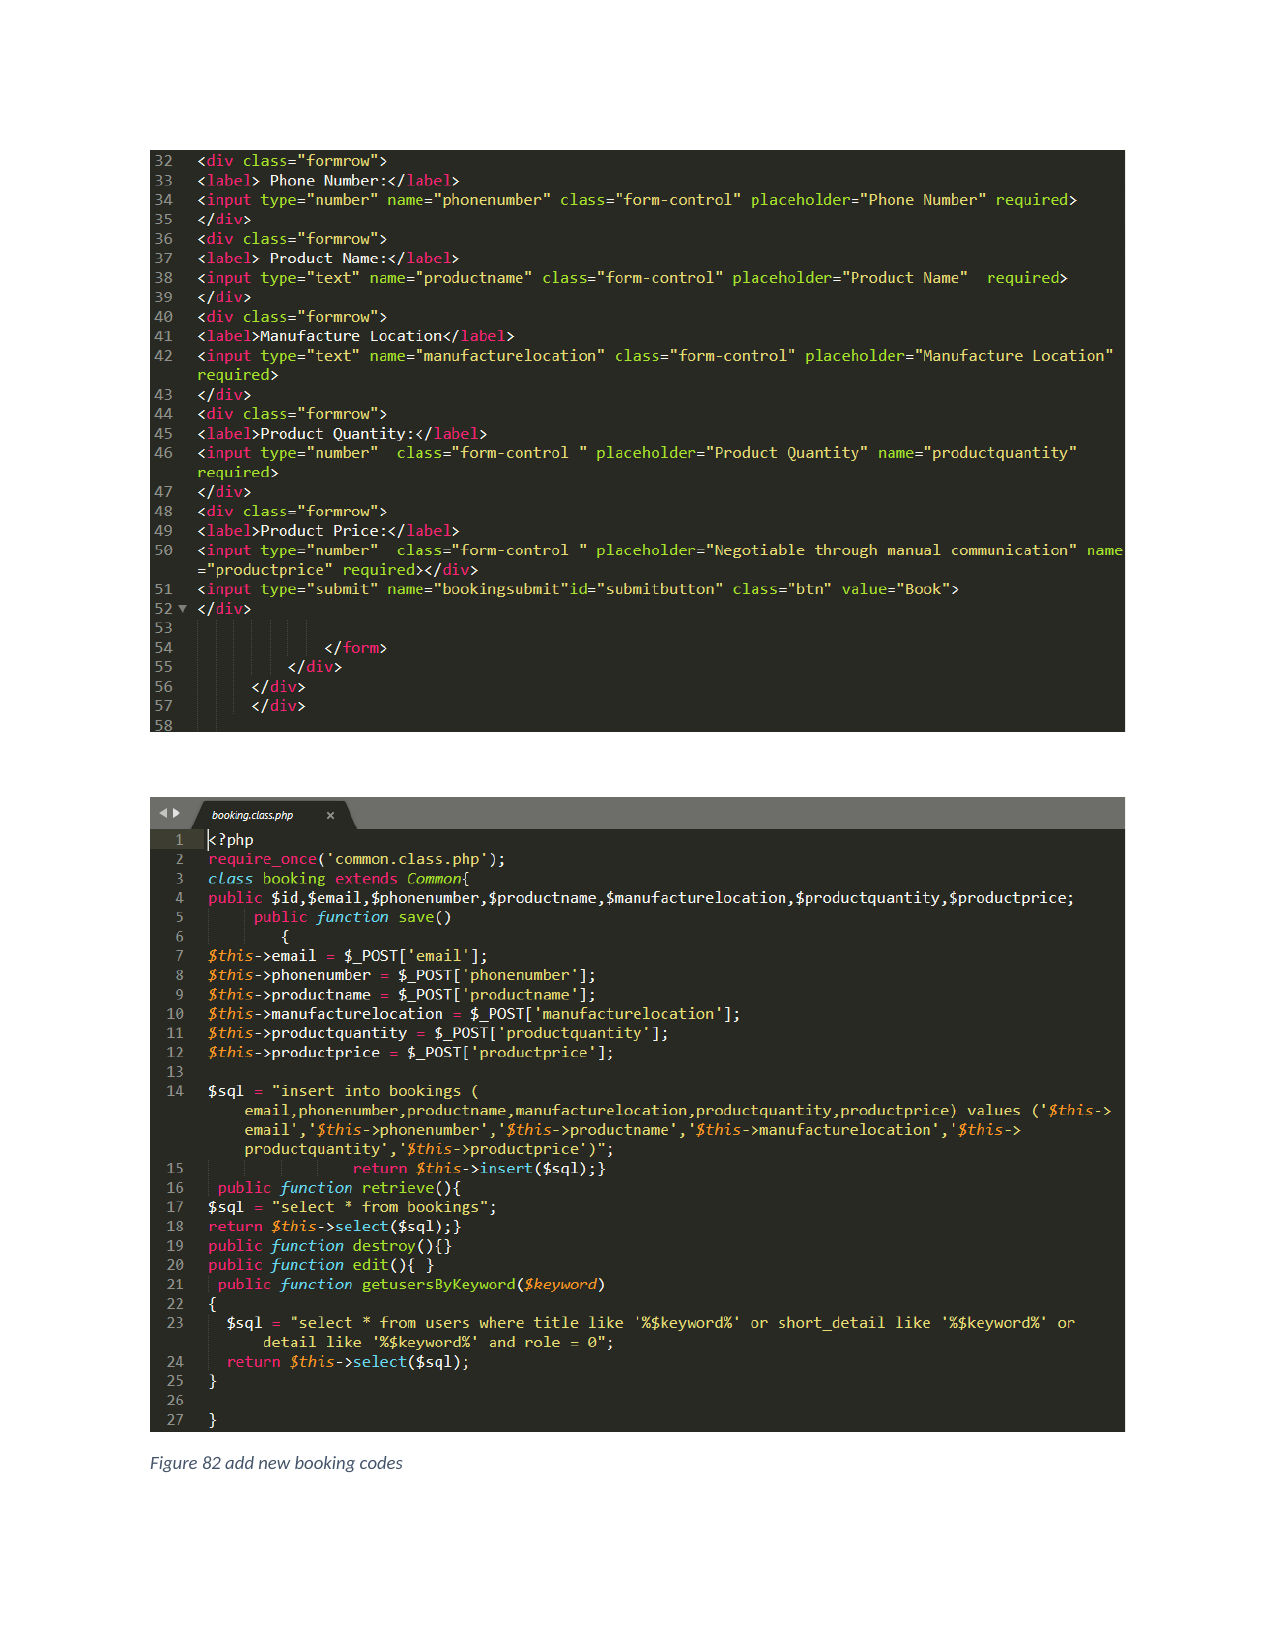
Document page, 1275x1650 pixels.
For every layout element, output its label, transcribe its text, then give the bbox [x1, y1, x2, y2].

picture [150, 150, 1125, 732]
picture [150, 797, 1125, 1432]
